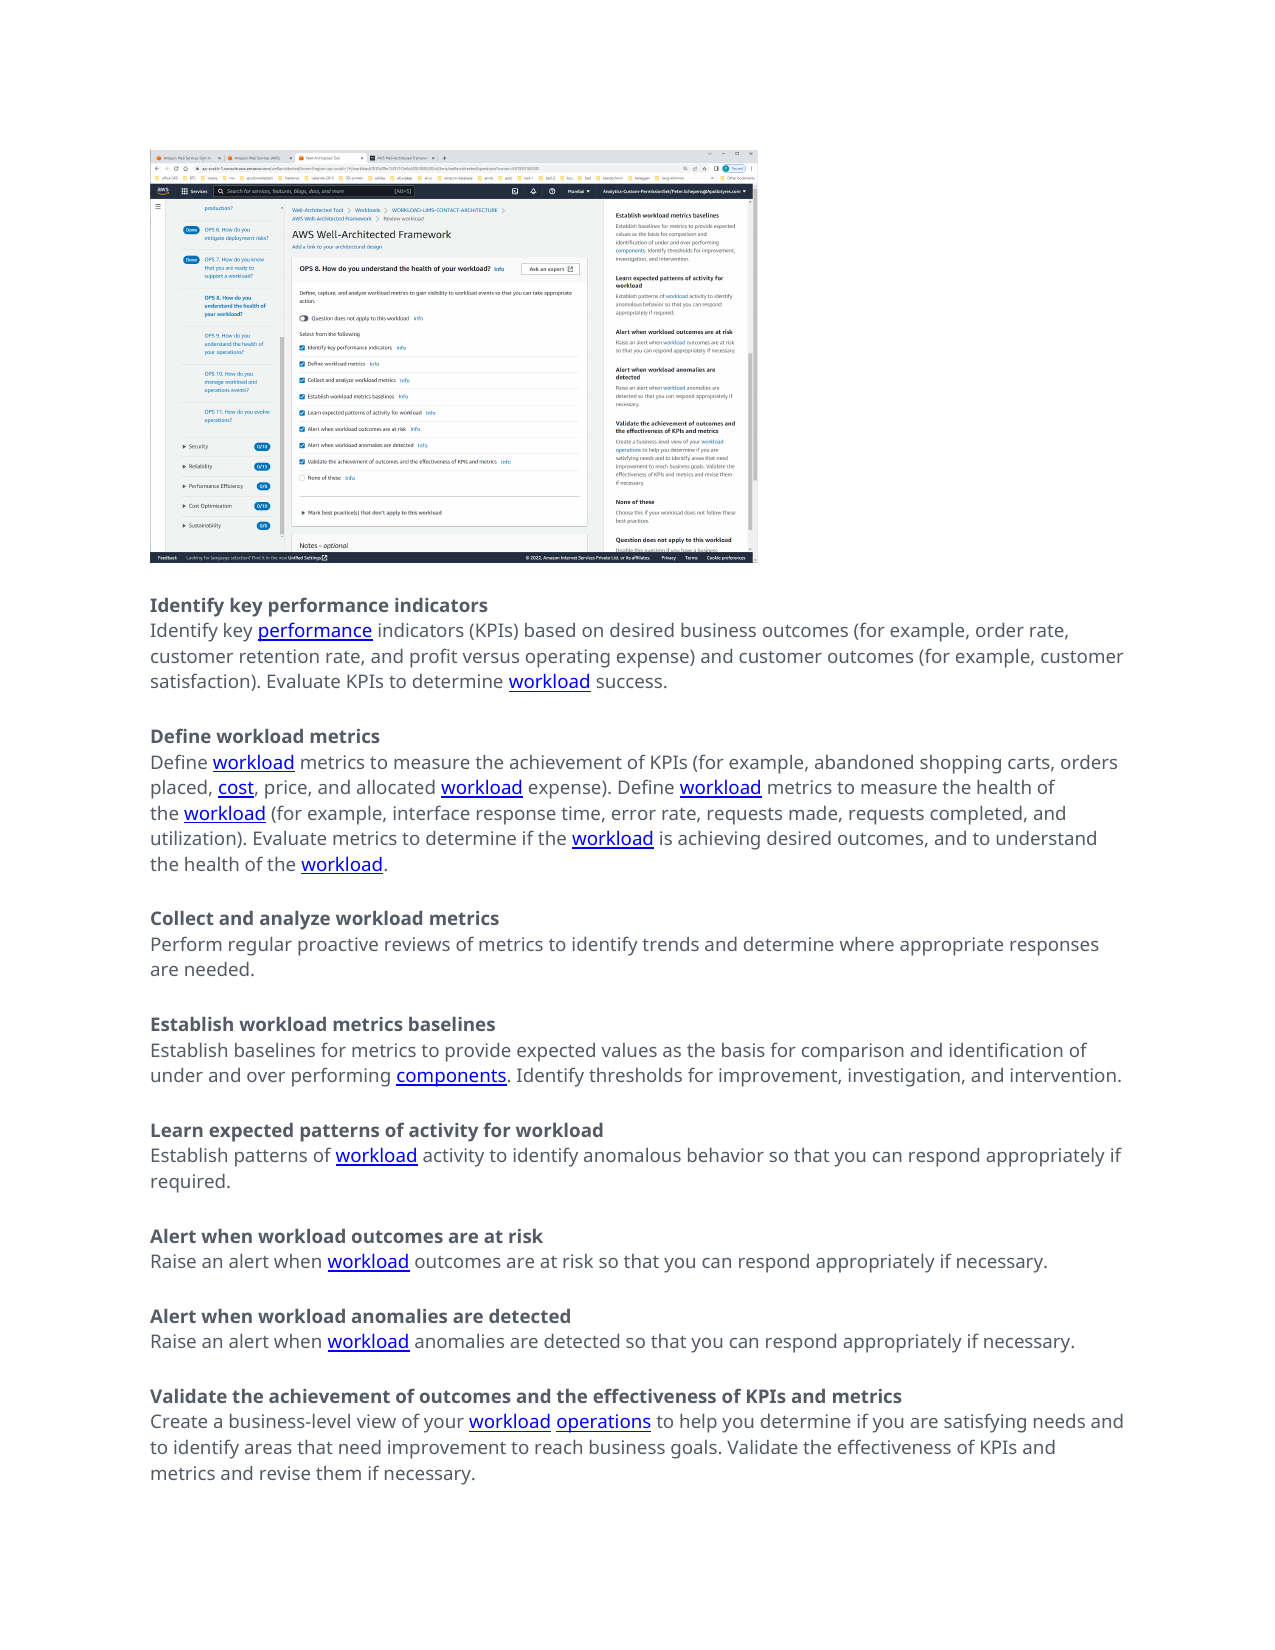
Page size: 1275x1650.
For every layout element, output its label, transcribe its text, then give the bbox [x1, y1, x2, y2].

subtitle Collect and analyze workload metrics Perform regular proactive reviews of metrics to identify trends and determine where appropriate responses are needed. [150, 906, 1125, 982]
picture [150, 150, 758, 563]
subtitle Identify key performance indicators Identify key performance indicators (KPIs) based on desired business outcomes (for example, order rate, customer retention rate, and profit versus operating expense) and customer outcomes (for example, customer satisfaction). Evaluate KPIs to determine workload success. [150, 592, 1125, 694]
subtitle Alert when workload outcomes are at risk Raise an alert when workload outcomes are at risk so that you can respond appropriately if necessary. [150, 1223, 1125, 1274]
subtitle Alert when workload anomalies are detected Raise an alert when workload anomalies are detected so that you can respond appropriately if necessary. [150, 1303, 1125, 1354]
subtitle Validate the achievement of outcomes and the effectiveness of KPIs and metrics Create a business-level view of your workload operations to help you determine if you are satisfying needs and to identify areas that need improvement to reach business goals. Validate the effectiveness of KPIs and metrics and revise them if necessary. [150, 1383, 1125, 1485]
subtitle Establish workload metrics baselines Establish baselines for metrics to provide expected values as the basis for comparison and identification of under and over performing components. Identify thresholds for improvement, investigation, and intervention. [150, 1011, 1125, 1088]
subtitle Define workload metrics Define workload metrics to measure the achievement of KPIs (for example, abandoned shopping carts, orders placed, cost, price, and allocated workload expense). Define workload metrics to measure the health of the workload (for example, interface response time, error rate, requests made, requests completed, and utilization). Evaluate metrics to determine if the workload is achieving desired outcomes, and to understand the health of the workload. [150, 723, 1125, 877]
subtitle Learn expected patterns of activity for workload Establish patterns of workload activity to identify anomalous behavior so that you can respond appropriately if required. [150, 1117, 1125, 1194]
